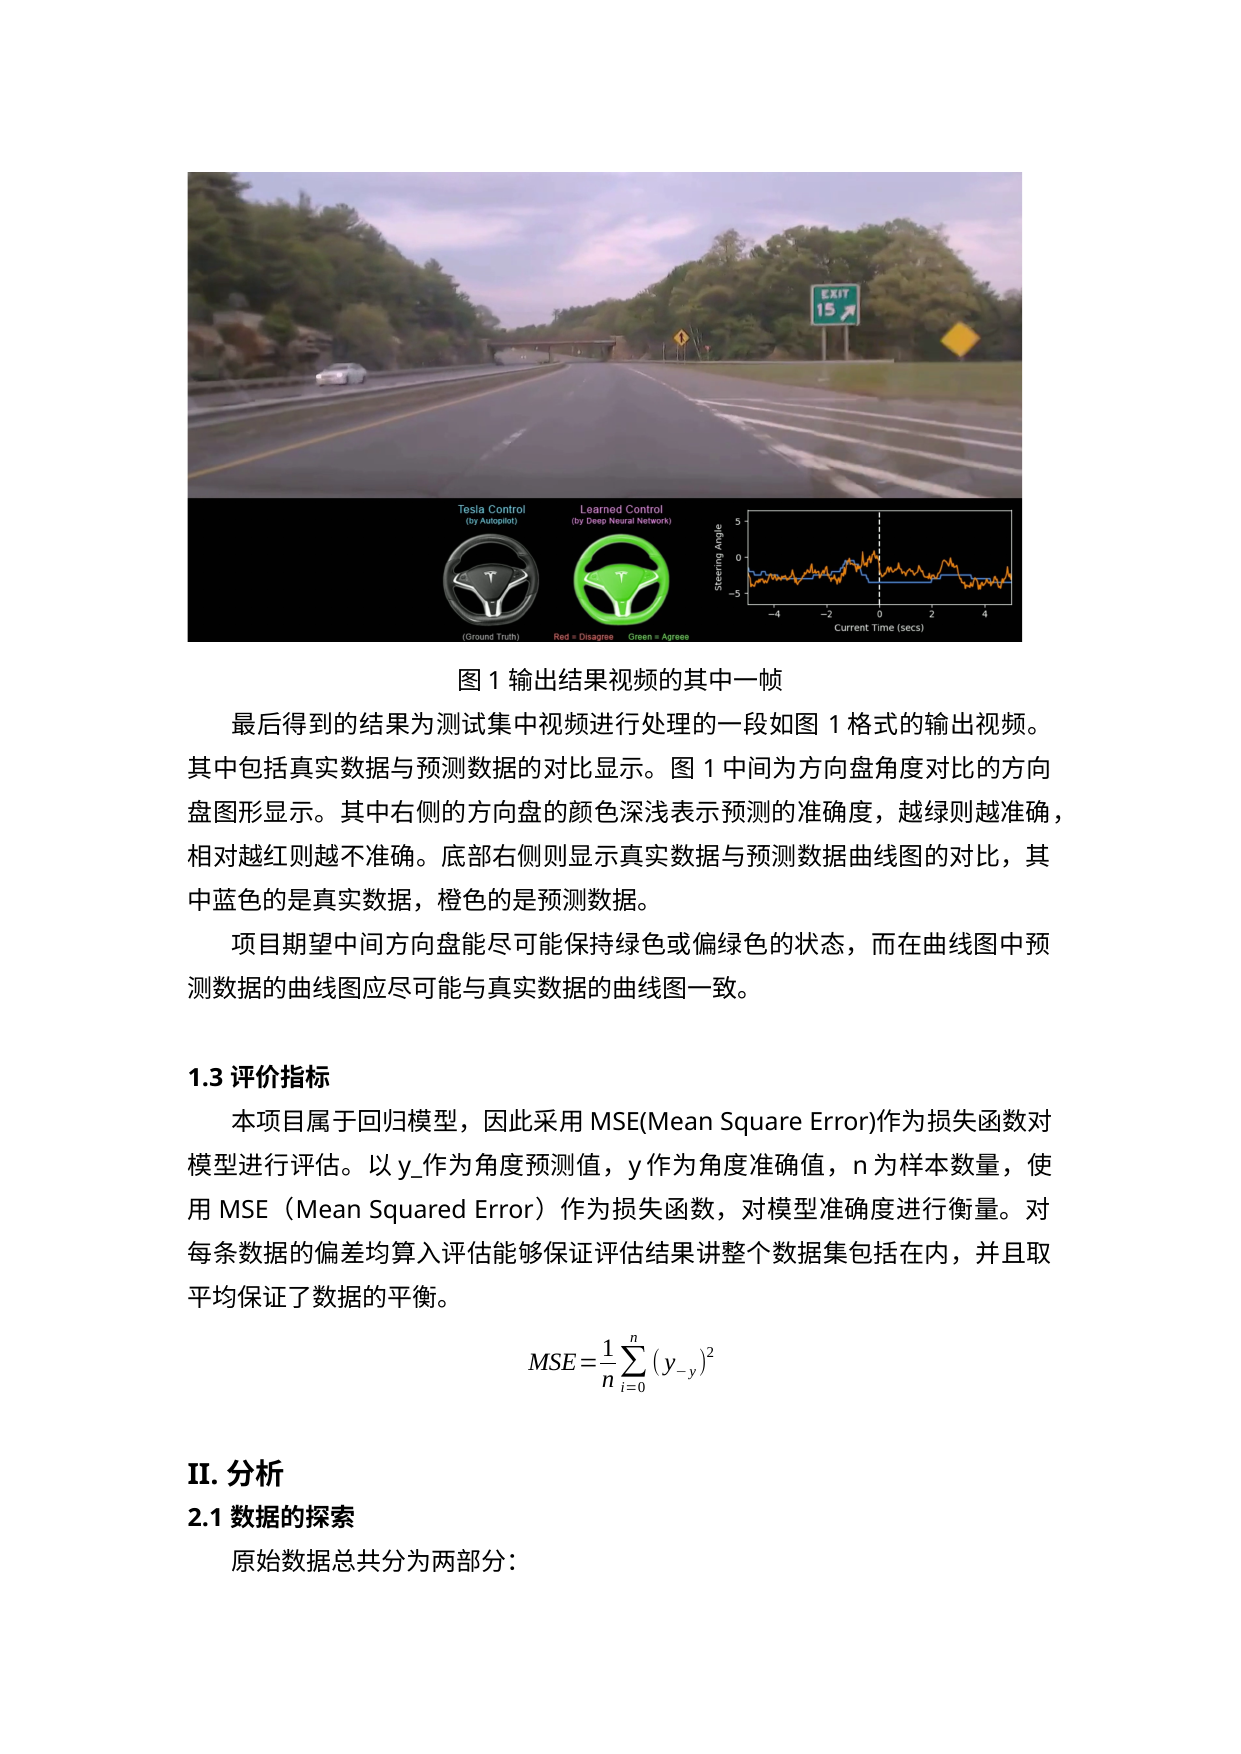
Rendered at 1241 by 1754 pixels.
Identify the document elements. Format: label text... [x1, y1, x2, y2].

text II. 分析 [187, 1450, 1053, 1494]
text 最后得到的结果为测试集中视频进行处理的一段如图1格式的输出视频。其中包括真实数据与预测数据的对比显示。图1中间为方向盘角度对比的方向盘图形显示。其中右侧的方向盘的颜色深浅表示预测的准确度，越绿则越准确，相对越红则越不准确。底部右侧则显示真实数据与预测数据曲线图的对比，其中蓝色的是真实数据，橙色的是预测数据。 [187, 701, 1053, 921]
text 本项目属于回归模型，因此采用MSE(Mean Square Error)作为损失函数对模型进行评估。以y_作为角度预测值，y作为角度准确值，n为样本数量，使用MSE（Mean Squared Error）作为损失函数，对模型准确度进行衡量。对每条数据的偏差均算入评估能够保证评估结果讲整个数据集包括在内，并且取平均保证了数据的平衡。 [187, 1097, 1053, 1318]
text 项目期望中间方向盘能尽可能保持绿色或偏绿色的状态，而在曲线图中预测数据的曲线图应尽可能与真实数据的曲线图一致。 [187, 921, 1053, 1009]
text 2.1 数据的探索 [187, 1494, 1053, 1538]
picture [187, 172, 1023, 642]
text 原始数据总共分为两部分： [187, 1538, 1053, 1582]
text 图1 输出结果视频的其中一帧 [187, 657, 1053, 701]
text 1.3 评价指标 [187, 1053, 1053, 1097]
